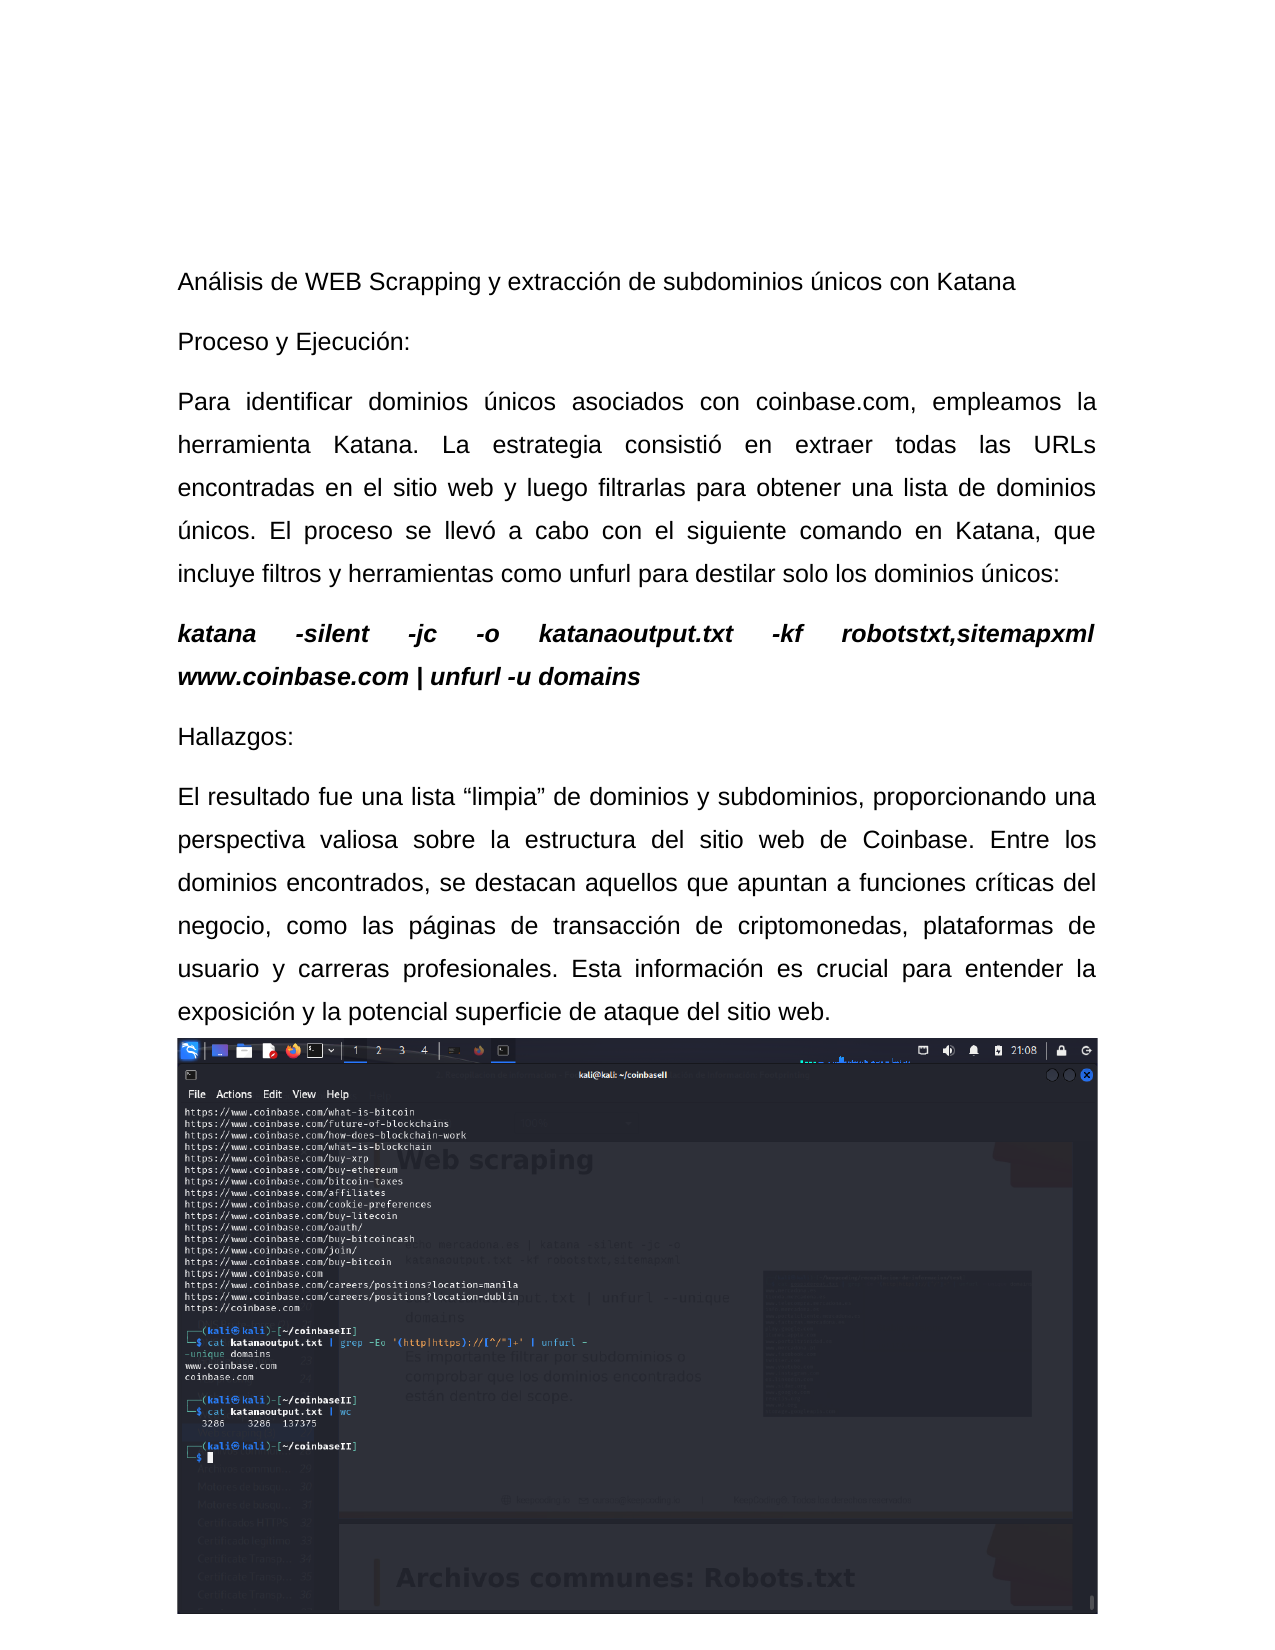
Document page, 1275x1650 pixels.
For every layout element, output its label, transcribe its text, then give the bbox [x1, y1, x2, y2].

text El resultado fue una lista “limpia” de dominios y subdominios, proporcionando una perspectiva valiosa sobre la estructura del sitio web de Coinbase. Entre los dominios encontrados, se destacan aquellos que apuntan a funciones críticas del negocio, como las páginas de transacción de criptomonedas, plataformas de usuario y carreras profesionales. Esta información es crucial para entender la exposición y la potencial superficie de ataque del sitio web. [177, 782, 1098, 1026]
text Proceso y Ejecución: [177, 327, 1098, 356]
text Hallazgos: [177, 722, 1098, 751]
text katana -silent -jc -o katanaoutput.txt -kf robotstxt,sitemapxml www.coinbase.com | unfurl -u domains [177, 619, 1098, 691]
picture [177, 1038, 1098, 1614]
text Análisis de WEB Scrapping y extracción de subdominios únicos con Katana [177, 267, 1098, 296]
text Para identificar dominios únicos asociados con coinbase.com, empleamos la herramienta Katana. La estrategia consistió en extraer todas las URLs encontradas en el sitio web y luego filtrarlas para obtener una lista de dominios únicos. El proceso se llevó a cabo con el siguiente comando en Katana, que incluye filtros y herramientas como unfurl para destilar solo los dominios únicos: [177, 387, 1098, 588]
